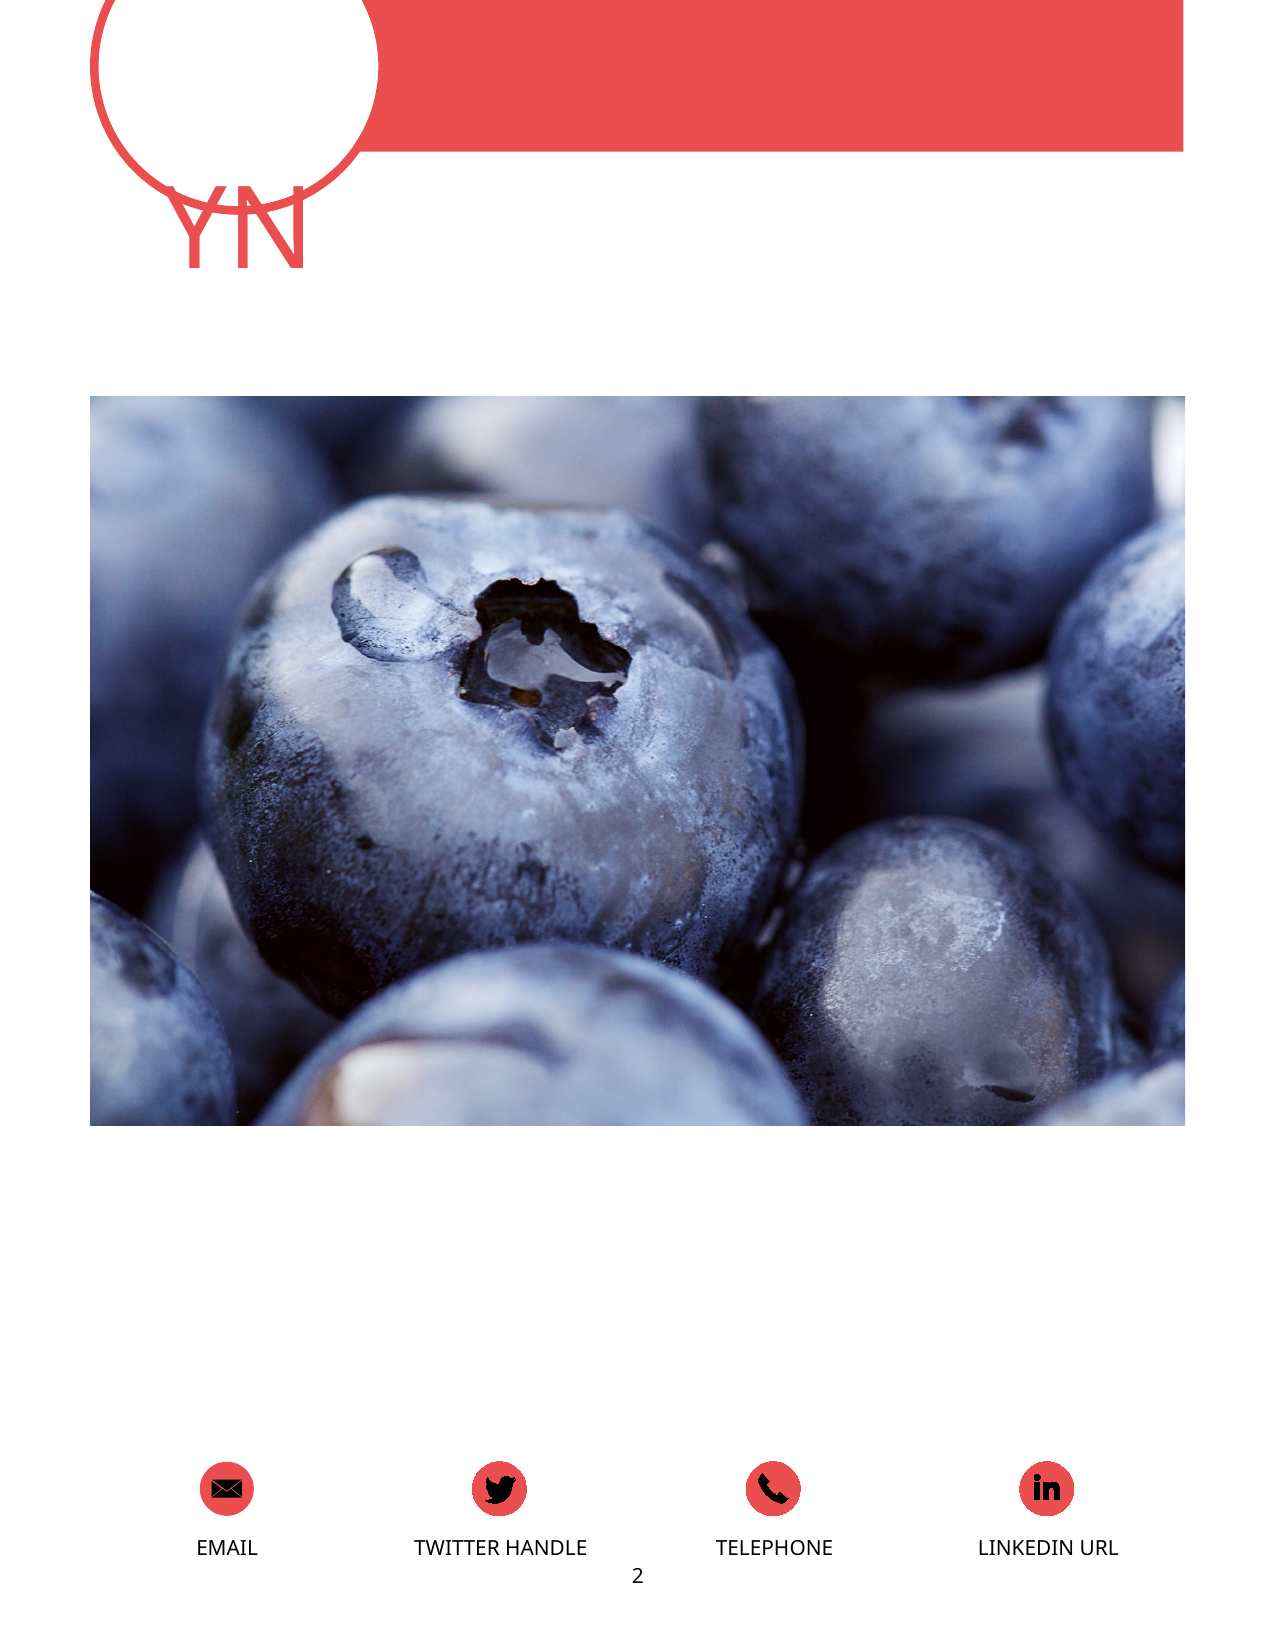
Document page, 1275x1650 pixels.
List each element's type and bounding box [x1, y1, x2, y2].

picture [90, 396, 1186, 1126]
